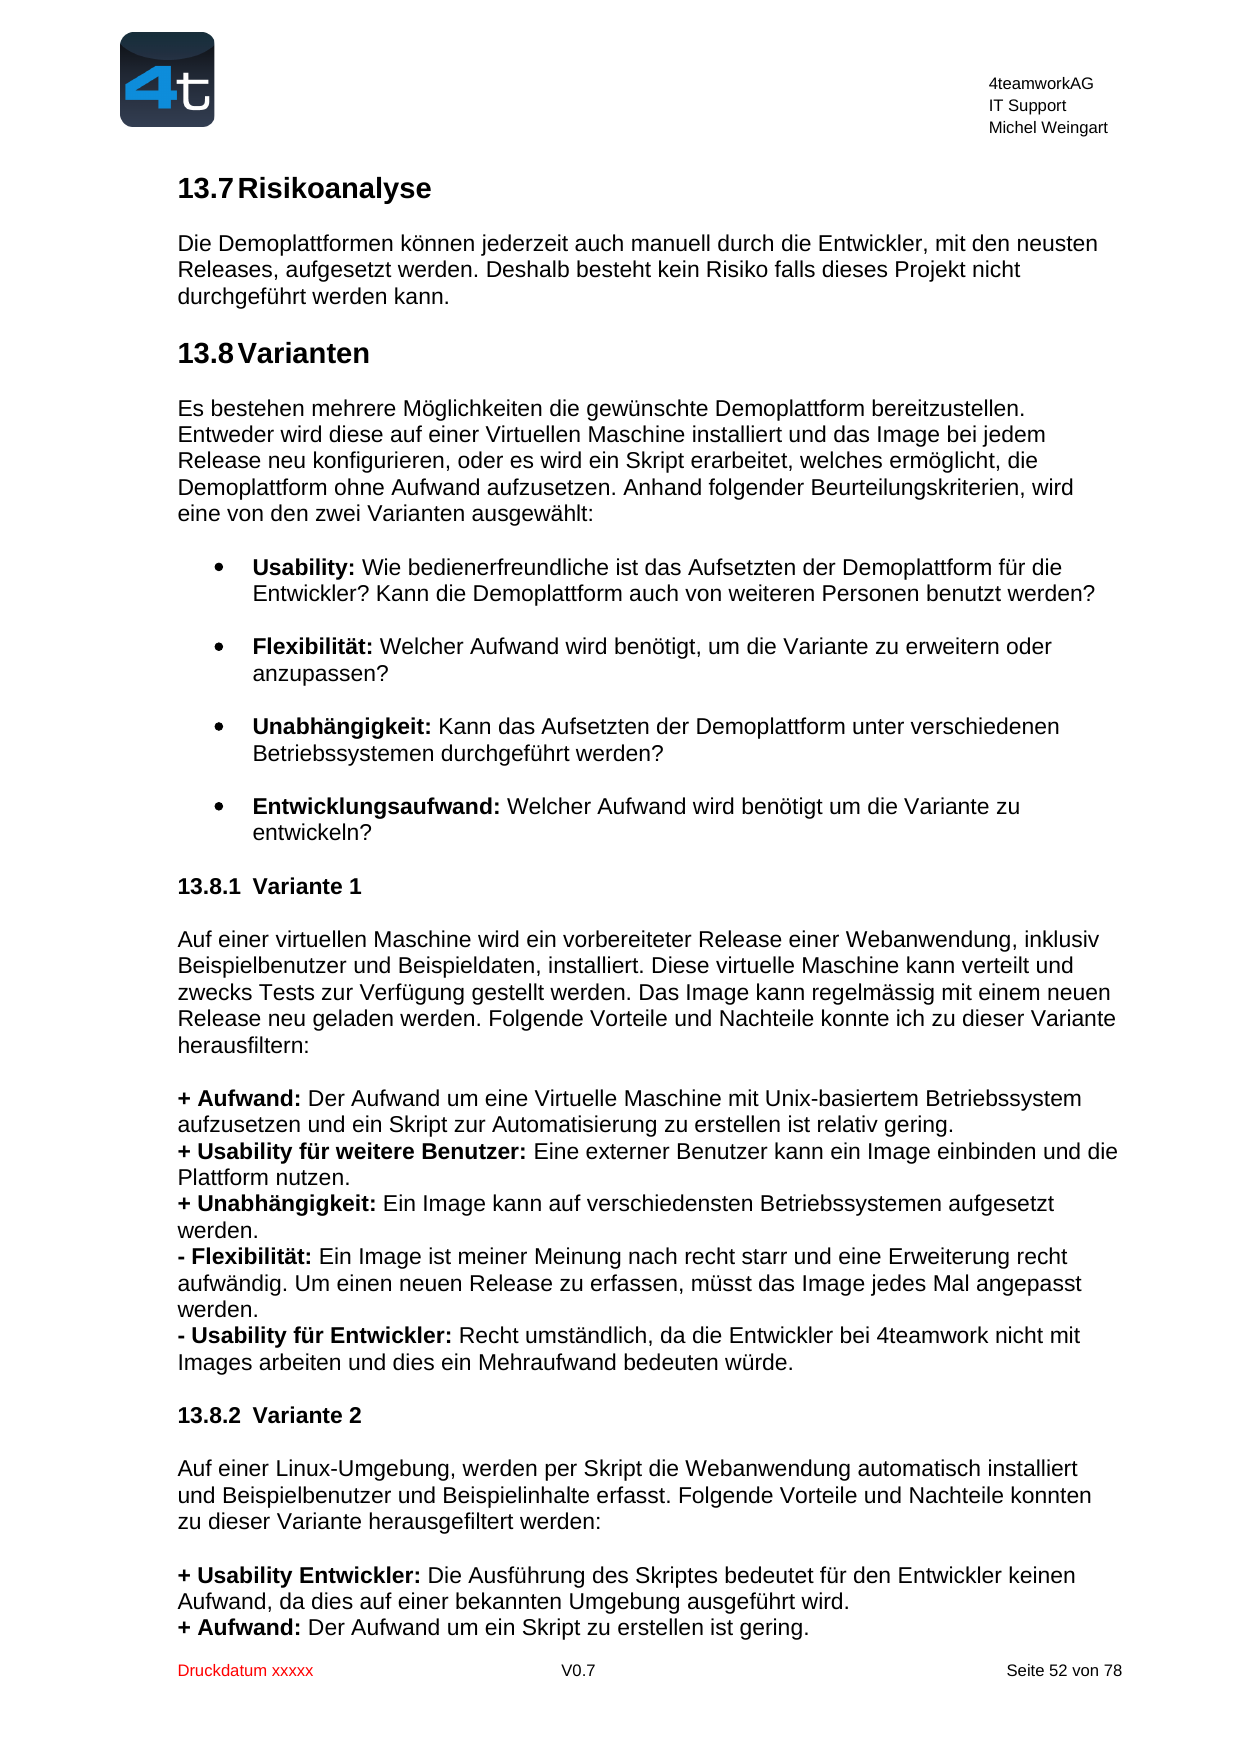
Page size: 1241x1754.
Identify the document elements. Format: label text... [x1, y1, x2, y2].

text - Flexibilität: Ein Image ist meiner Meinung nach recht starr und eine Erweiterung recht aufwändig. Um einen neuen Release zu erfassen, müsst das Image jedes Mal angepasst werden. [177, 1243, 1122, 1322]
text + Aufwand: Der Aufwand um ein Skript zu erstellen ist gering. [177, 1614, 1122, 1641]
text Die Demoplattformen können jederzeit auch manuell durch die Entwickler, mit den neusten Releases, aufgesetzt werden. Deshalb besteht kein Risiko falls dieses Projekt nicht durchgeführt werden kann. [177, 230, 1122, 309]
list Unabhängigkeit: Kann das Aufsetzten der Demoplattform unter verschiedenen Betriebssystemen durchgeführt werden? [215, 713, 1122, 766]
subtitle Variante 1 [177, 873, 1122, 899]
text Es bestehen mehrere Möglichkeiten die gewünschte Demoplattform bereitzustellen. Entweder wird diese auf einer Virtuellen Maschine installiert und das Image bei jedem Release neu konfigurieren, oder es wird ein Skript erarbeitet, welches ermöglicht, die Demoplattform ohne Aufwand aufzusetzen. Anhand folgender Beurteilungskriterien, wird eine von den zwei Varianten ausgewählt: [177, 395, 1122, 526]
list Flexibilität: Welcher Aufwand wird benötigt, um die Variante zu erweitern oder anzupassen? [215, 633, 1122, 686]
text Auf einer virtuellen Maschine wird ein vorbereiteter Release einer Webanwendung, inklusiv Beispielbenutzer und Beispieldaten, installiert. Diese virtuelle Maschine kann verteilt und zwecks Tests zur Verfügung gestellt werden. Das Image kann regelmässig mit einem neuen Release neu geladen werden. Folgende Vorteile und Nachteile konnte ich zu dieser Variante herausfiltern: [177, 926, 1122, 1058]
text + Unabhängigkeit: Ein Image kann auf verschiedensten Betriebssystemen aufgesetzt werden. [177, 1190, 1122, 1243]
text Auf einer Linux-Umgebung, werden per Skript die Webanwendung automatisch installiert und Beispielbenutzer und Beispielinhalte erfasst. Folgende Vorteile und Nachteile konnten zu dieser Variante herausgefiltert werden: [177, 1455, 1122, 1534]
text + Usability für weitere Benutzer: Eine externer Benutzer kann ein Image einbinden und die Plattform nutzen. [177, 1138, 1122, 1190]
text + Aufwand: Der Aufwand um eine Virtuelle Maschine mit Unix-basiertem Betriebssystem aufzusetzen und ein Skript zur Automatisierung zu erstellen ist relativ gering. [177, 1085, 1122, 1138]
list Entwicklungsaufwand: Welcher Aufwand wird benötigt um die Variante zu entwickeln? [215, 793, 1122, 846]
picture [120, 32, 215, 127]
text + Usability Entwickler: Die Ausführung des Skriptes bedeutet für den Entwickler keinen Aufwand, da dies auf einer bekannten Umgebung ausgeführt wird. [177, 1562, 1122, 1614]
text - Usability für Entwickler: Recht umständlich, da die Entwickler bei 4teamwork nicht mit Images arbeiten und dies ein Mehraufwand bedeuten würde. [177, 1322, 1122, 1375]
subtitle Risikoanalyse [177, 171, 1122, 205]
subtitle Variante 2 [177, 1402, 1122, 1428]
subtitle Varianten [177, 336, 1122, 370]
list Usability: Wie bedienerfreundliche ist das Aufsetzten der Demoplattform für die Entwickler? Kann die Demoplattform auch von weiteren Personen benutzt werden? [215, 553, 1122, 606]
